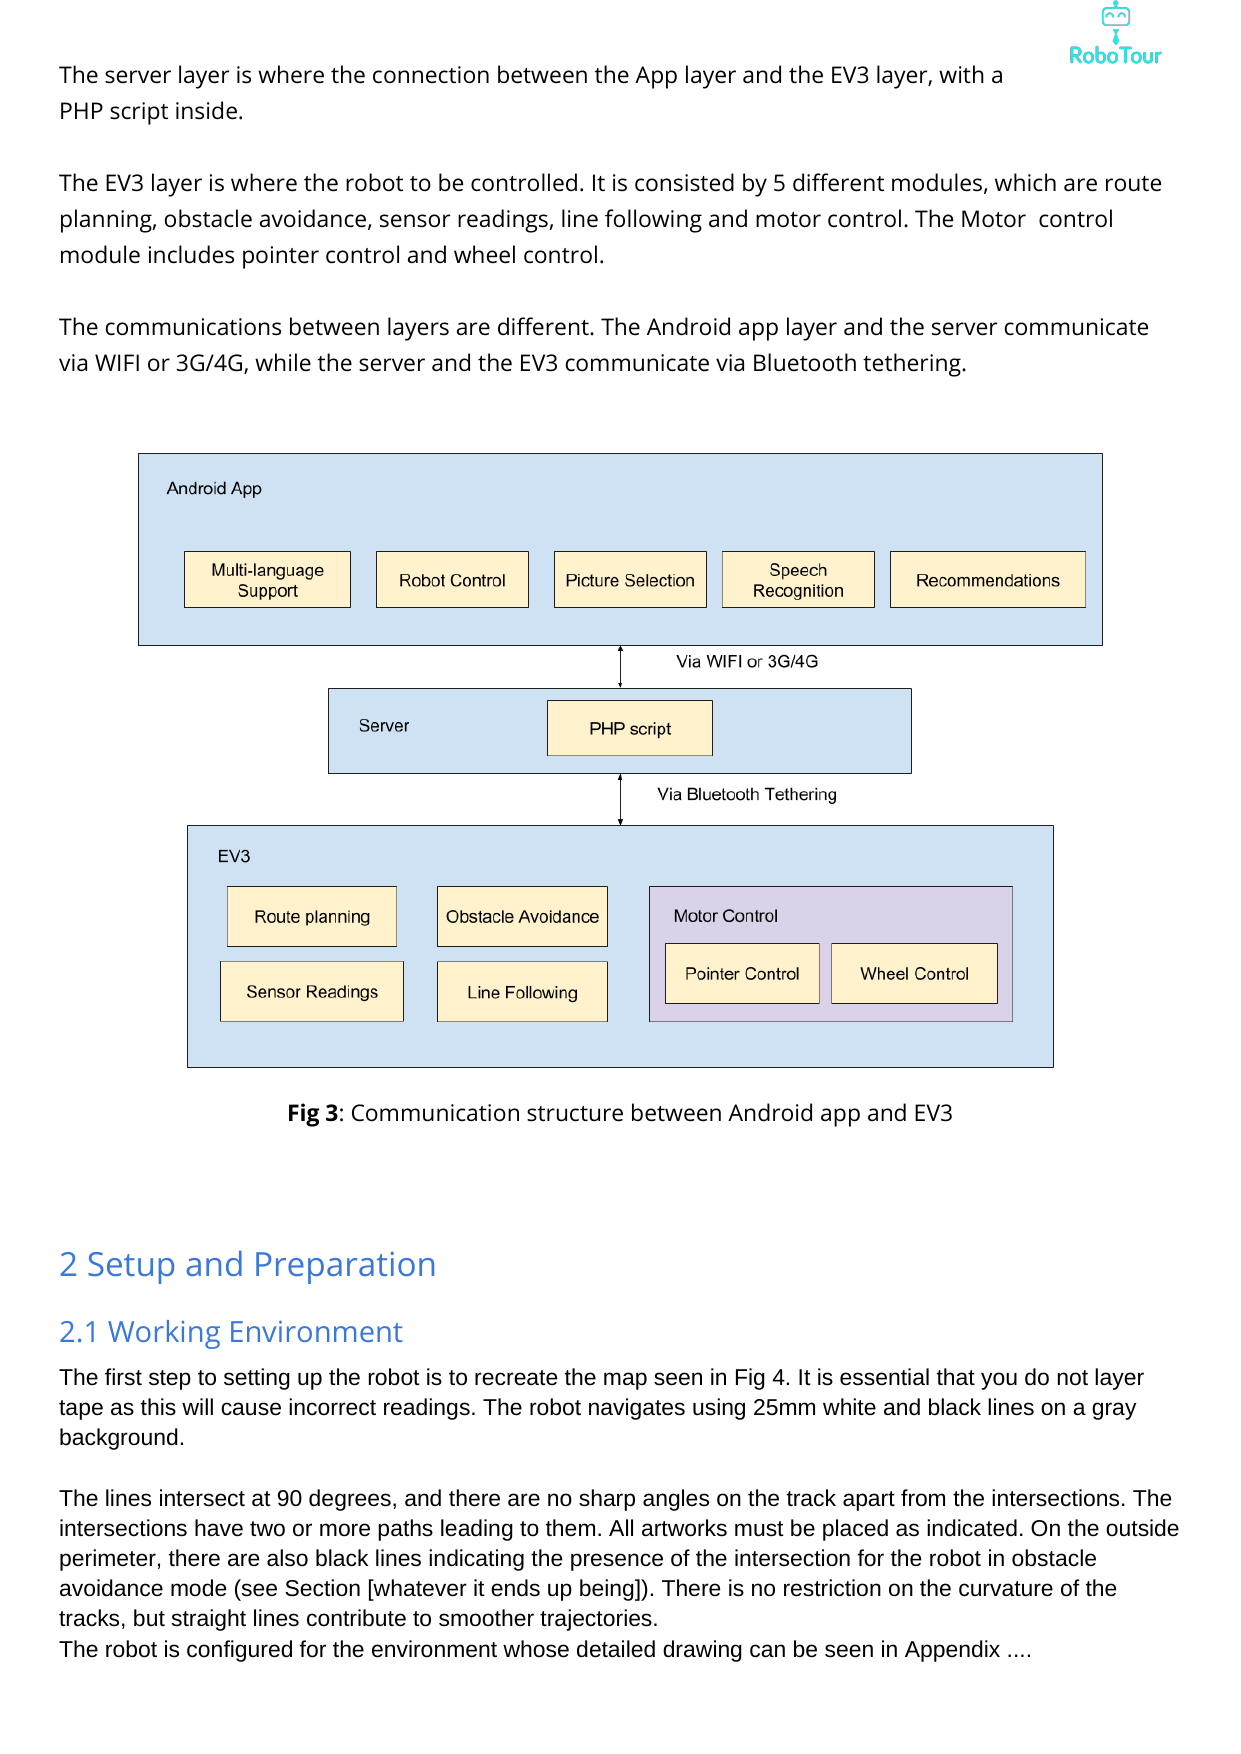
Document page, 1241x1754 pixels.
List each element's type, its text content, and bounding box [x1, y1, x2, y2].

text The first step to setting up the robot is to recreate the map seen in Fig 4. It is essential that you do not layer tape as this will cause incorrect readings. The robot navigates using 25mm white and black lines on a gray background. [59, 1364, 1181, 1450]
picture [1068, 0, 1163, 59]
text The robot is configured for the environment whose detailed drawing can be seen in Appendix .... [59, 1636, 1181, 1662]
text The lines intersect at 90 degrees, and there are no sharp angles on the track apart from the intersections. The intersections have two or more paths leading to them. All artworks must be placed as indicated. On the outside perimeter, there are also black lines indicating the presence of the intersection for the robot in obstacle avoidance mode (see Section [whatever it ends up being]). There is no restriction on the curvature of the tracks, but straight lines contribute to smoother trajectories. [59, 1484, 1181, 1632]
text The EV3 layer is where the robot to be controlled. It is consisted by 5 different modules, which are route planning, obstacle avoidance, sensor readings, line following and motor control. The Motor control module includes pointer control and wheel control. [59, 167, 1181, 270]
picture [58, 418, 1182, 1094]
text The server layer is where the connection between the App layer and the EV3 layer, with a PHP script inside. [59, 59, 1181, 126]
subtitle 2.1 Working Environment [59, 1311, 1181, 1351]
text Fig 3: Communication structure between Android app and EV3 [59, 1097, 1181, 1128]
subtitle 2 Setup and Preparation [59, 1241, 1181, 1286]
text The communications between layers are different. The Android app layer and the server communicate via WIFI or 3G/4G, while the server and the EV3 communicate via Bluetooth tethering. [59, 311, 1181, 378]
